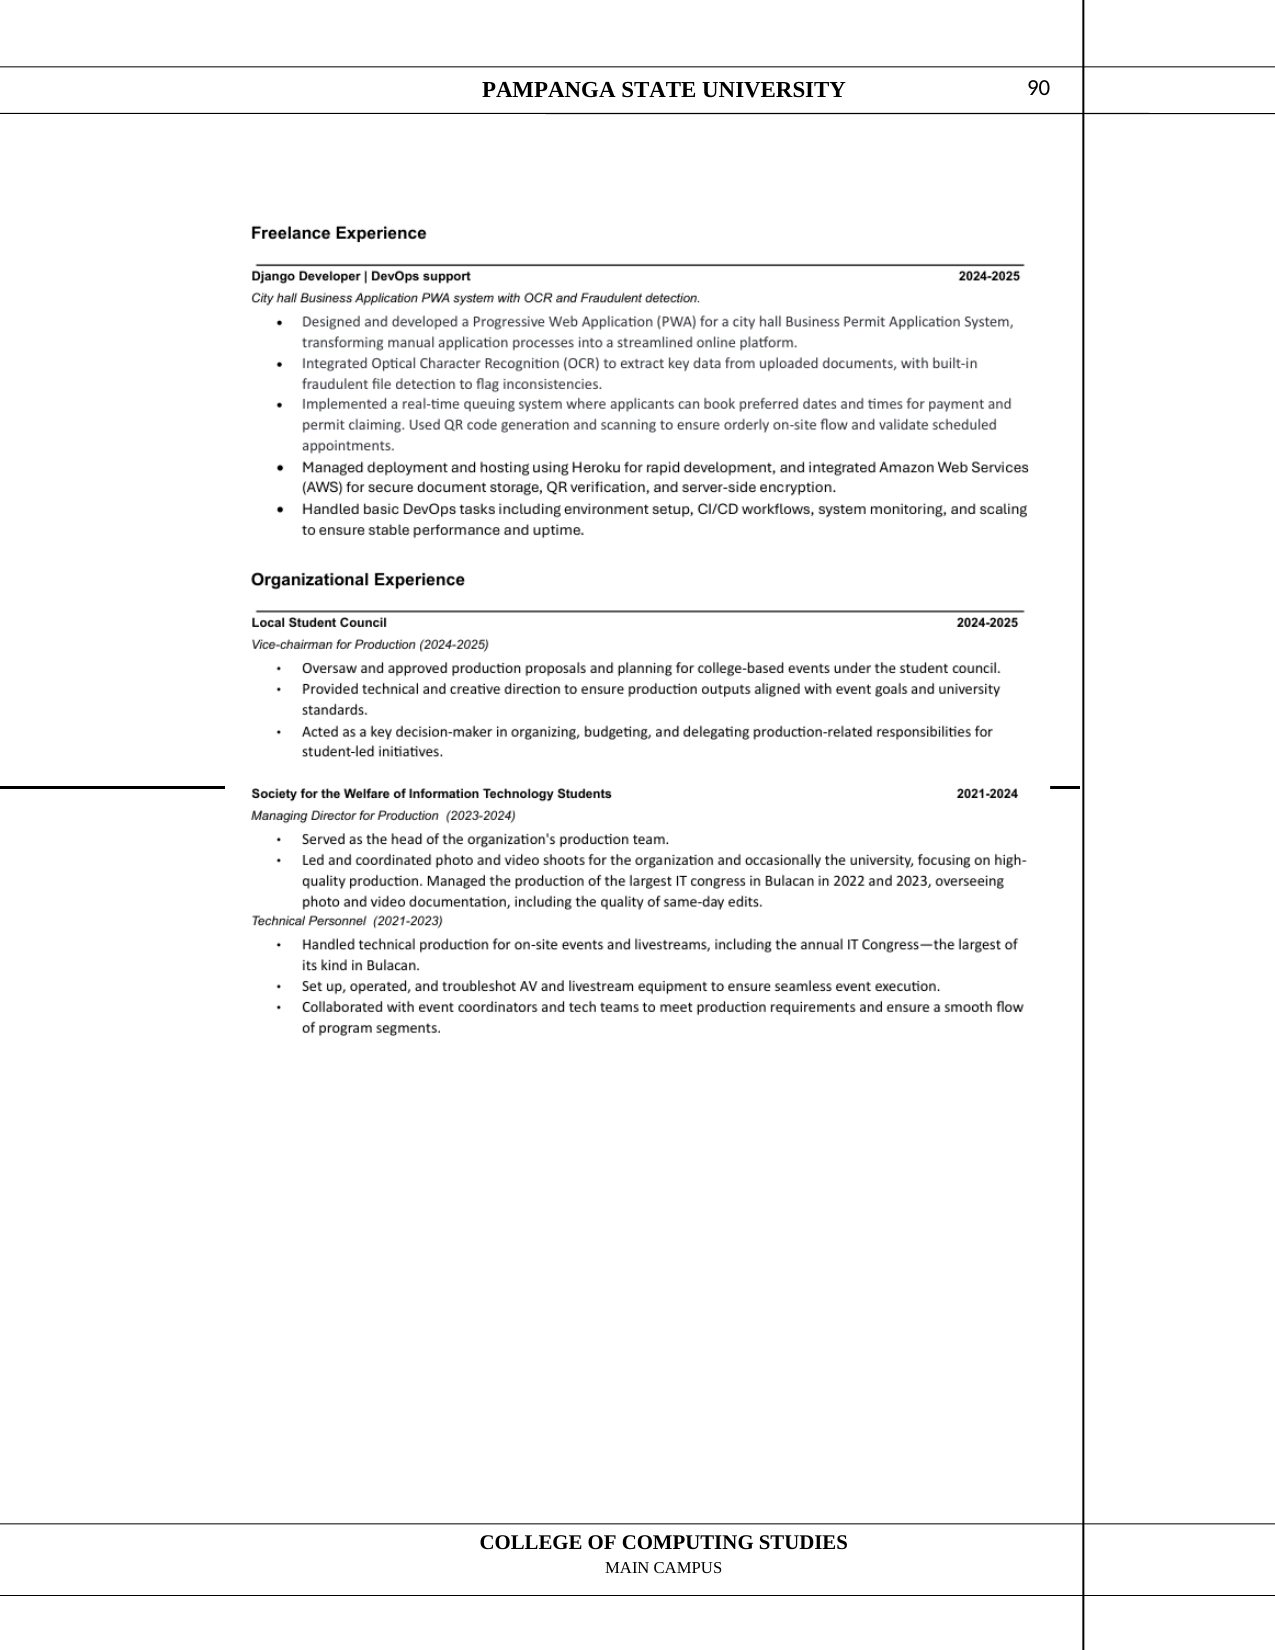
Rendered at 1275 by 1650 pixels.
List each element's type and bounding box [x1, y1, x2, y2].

picture [225, 162, 1050, 1138]
